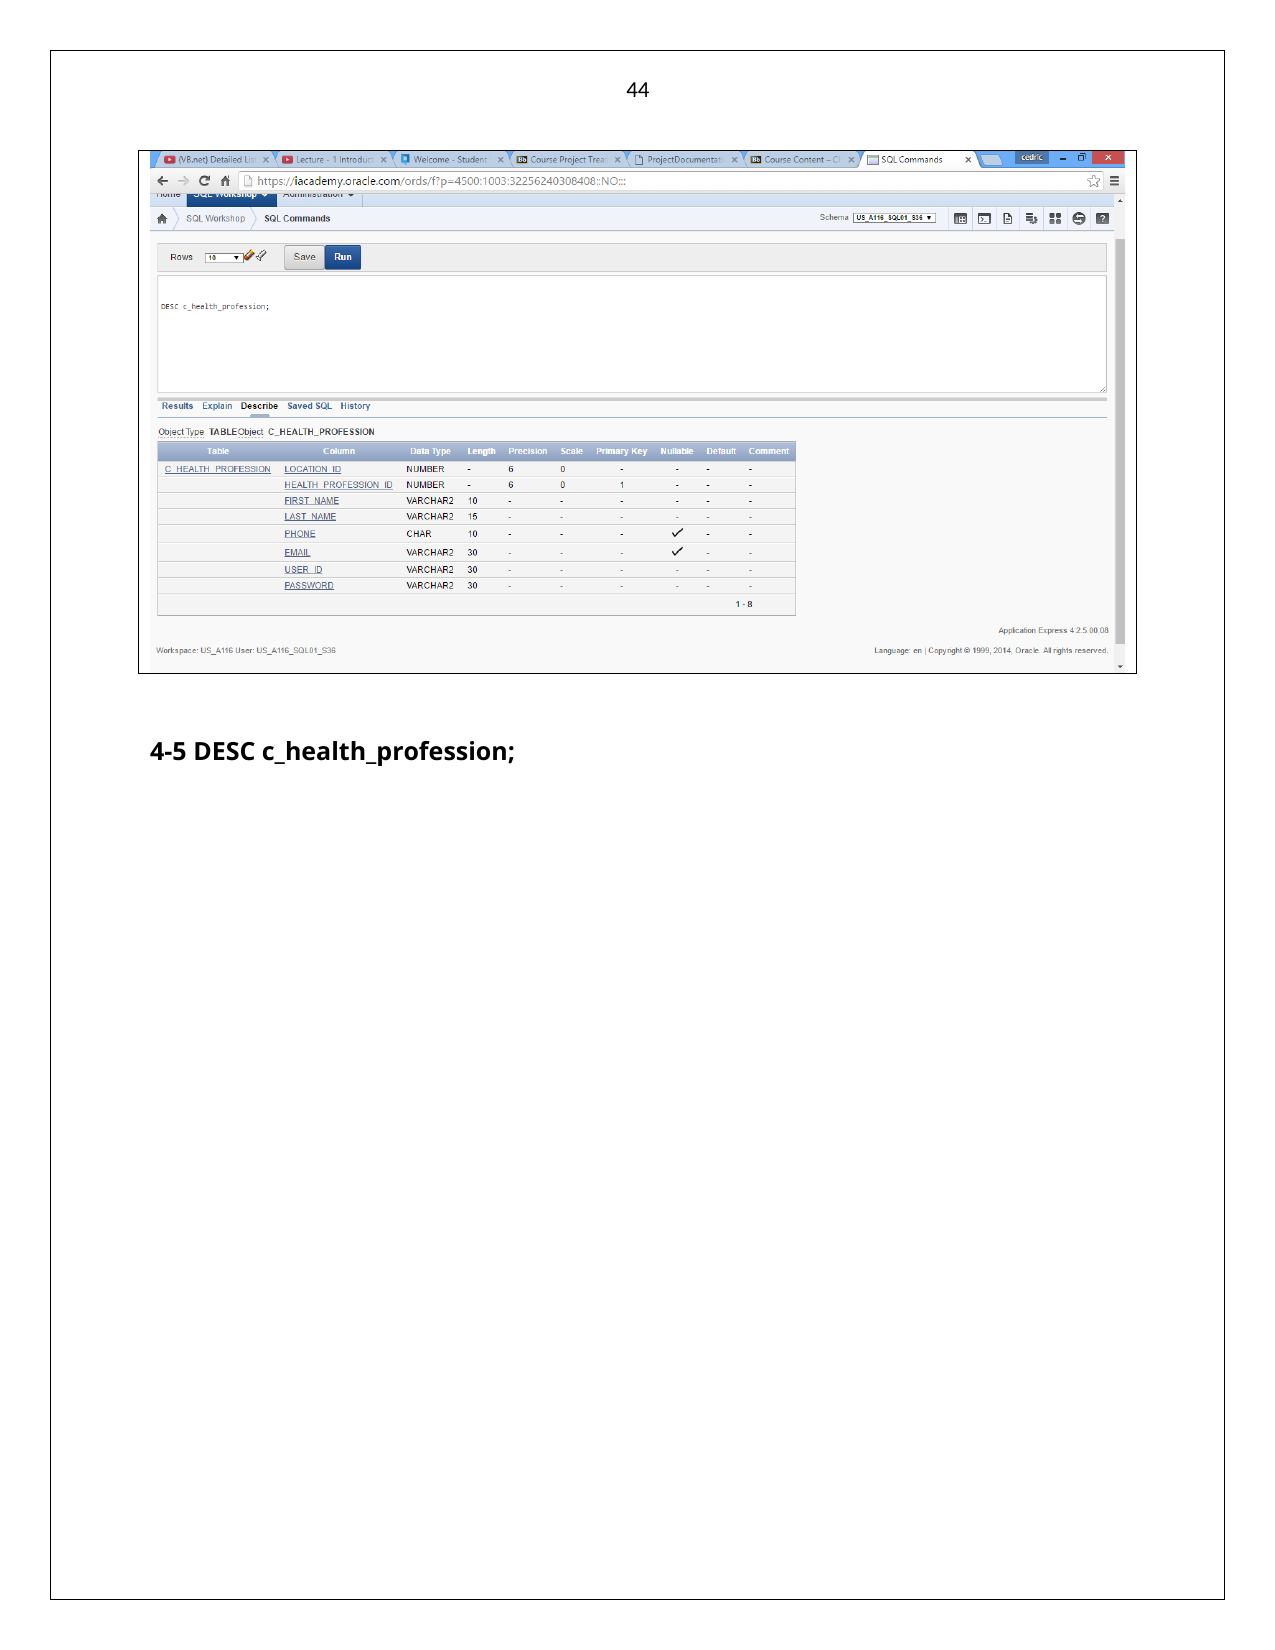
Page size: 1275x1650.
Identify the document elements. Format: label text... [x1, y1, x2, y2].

table_header [1125, 151, 1136, 673]
text 4-5 DESC c_health_profession; [150, 734, 1125, 768]
table_header [139, 151, 150, 673]
picture [150, 151, 1125, 673]
